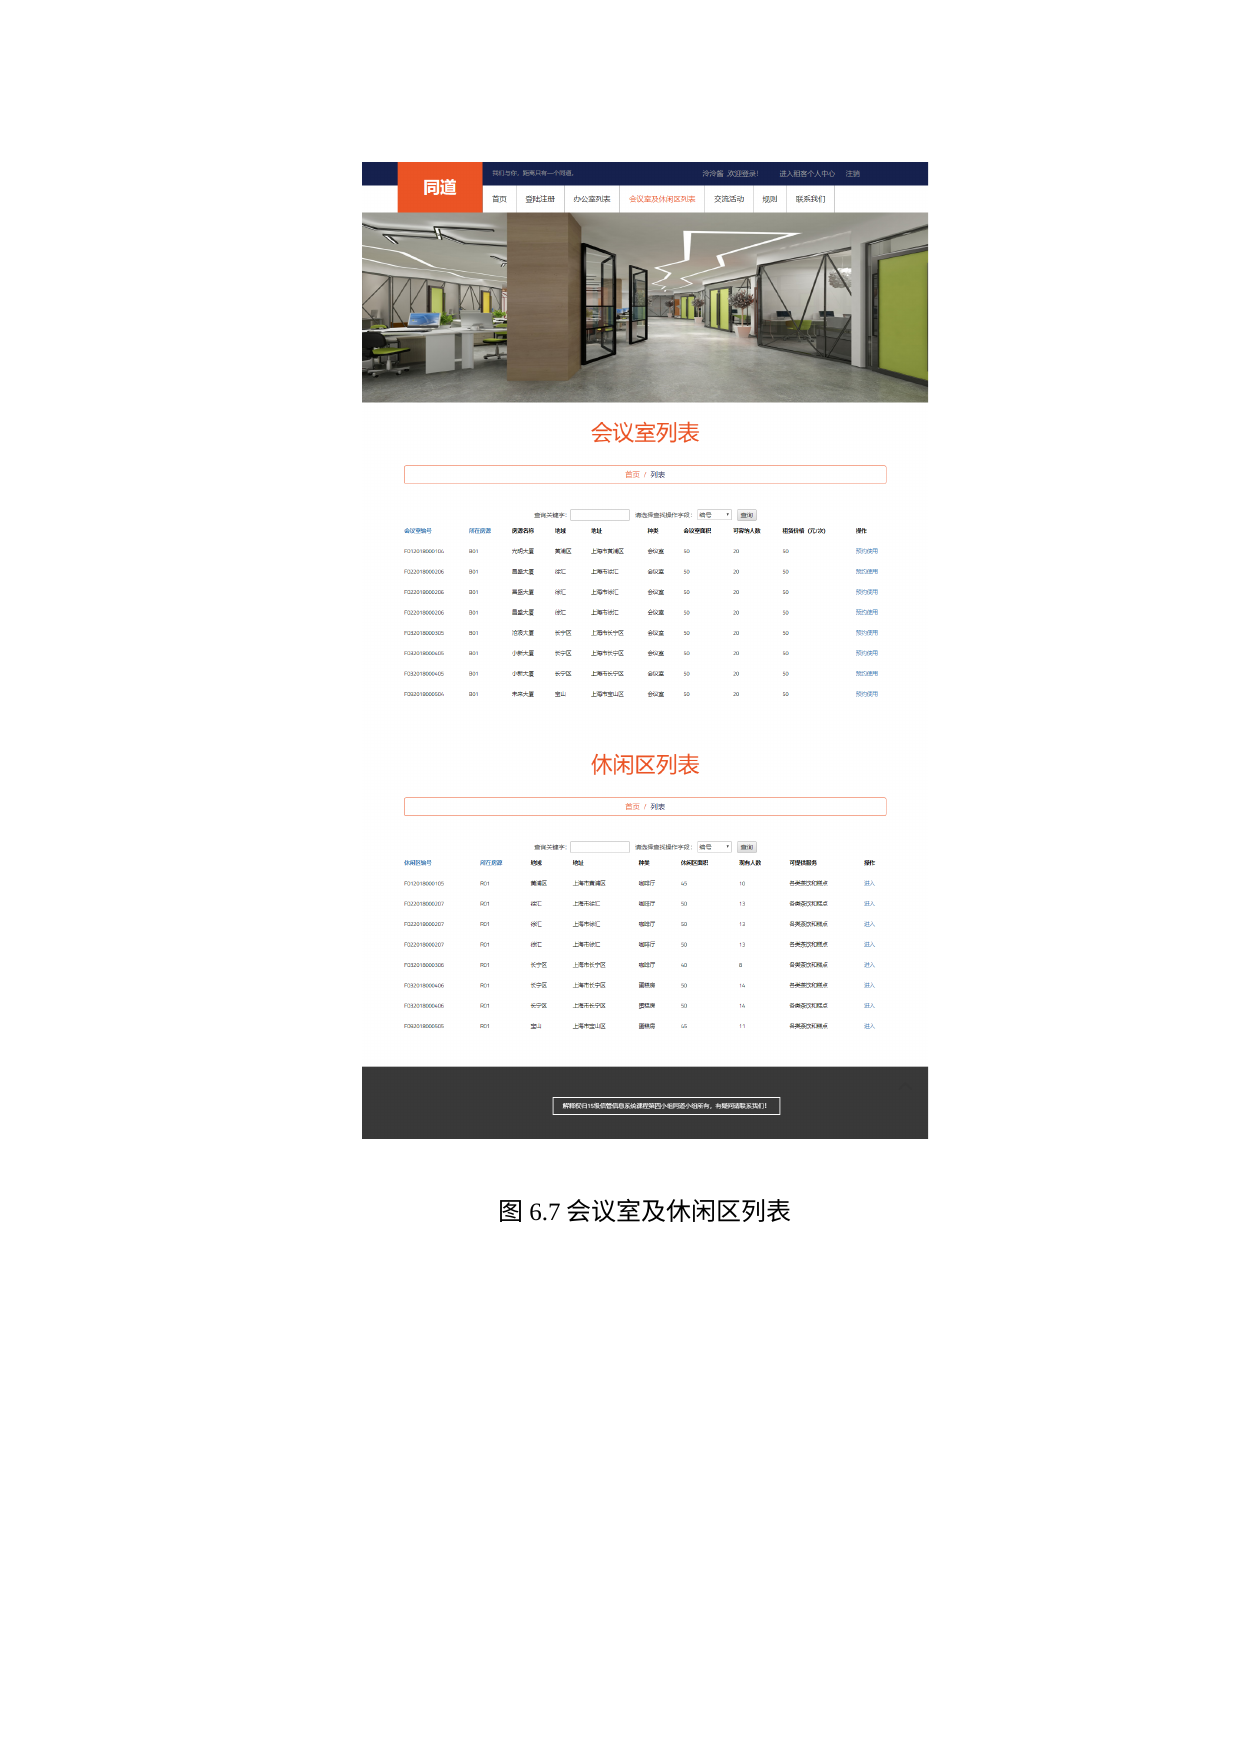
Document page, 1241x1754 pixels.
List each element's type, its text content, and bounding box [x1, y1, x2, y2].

picture [362, 162, 929, 1139]
text 图 6.7 会议室及休闲区列表 [187, 1177, 1053, 1242]
